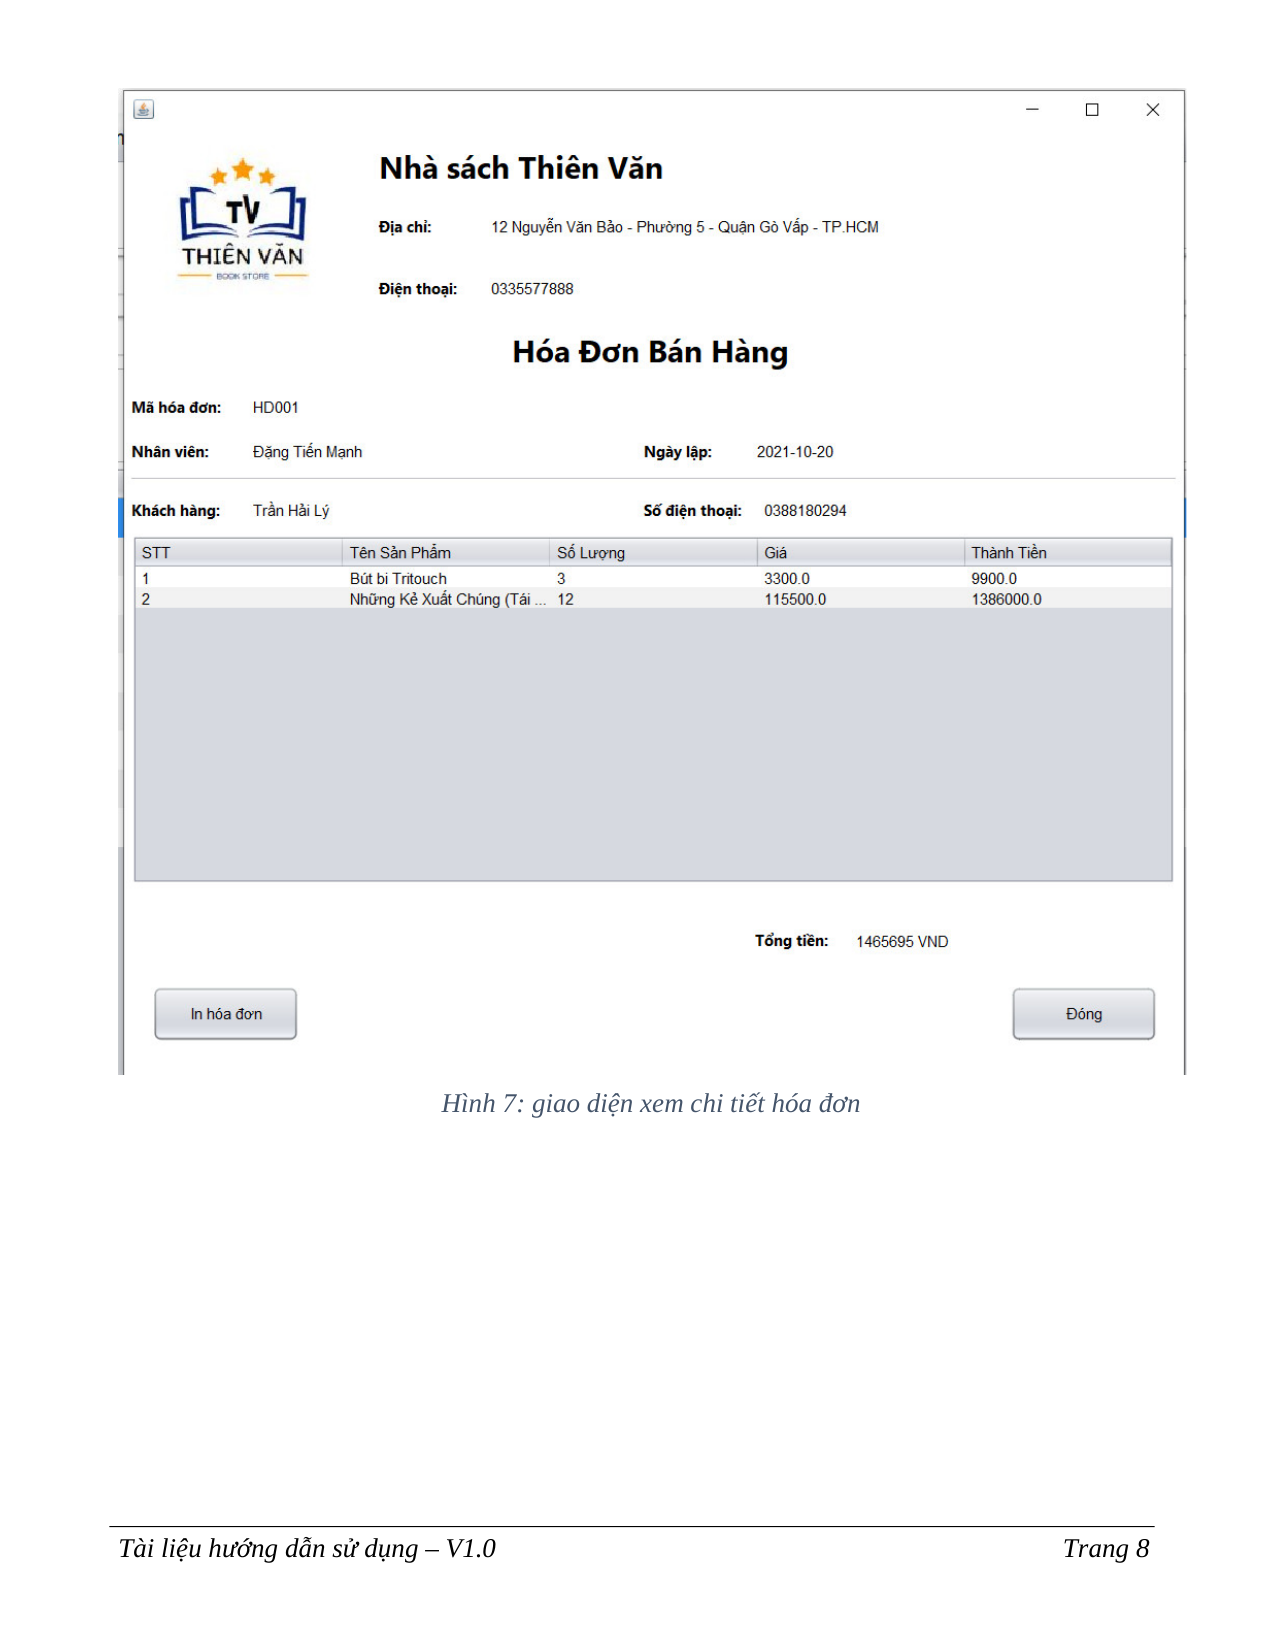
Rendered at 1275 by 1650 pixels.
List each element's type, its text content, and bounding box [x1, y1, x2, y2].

text Hình 7: giao diện xem chi tiết hóa đơn [118, 1087, 1186, 1118]
picture [118, 88, 1187, 1075]
